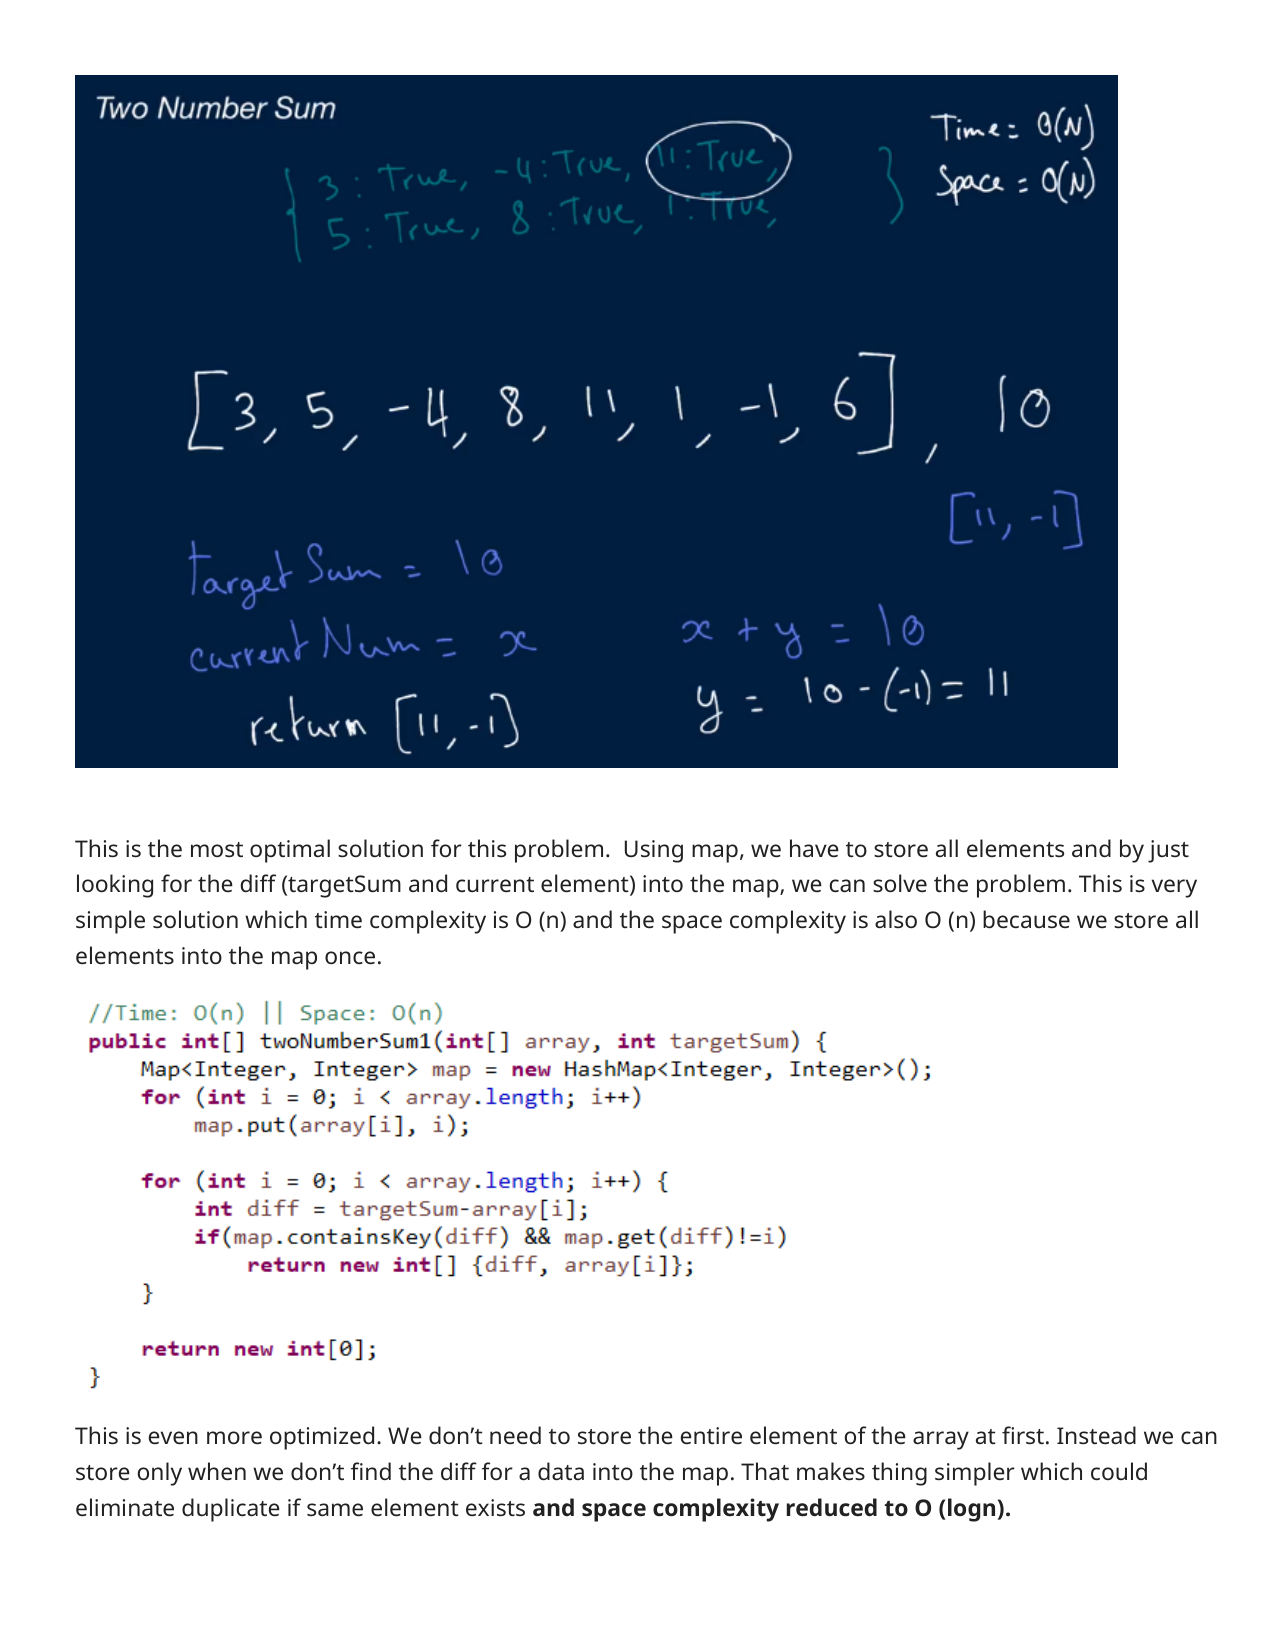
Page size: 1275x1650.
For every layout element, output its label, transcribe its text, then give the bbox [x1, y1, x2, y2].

text This is even more optimized. We don’t need to store the entire element of the array at first. Instead we can store only when we don’t find the diff for a data into the map. That makes thing simpler which could eliminate duplicate if same element exists and space complexity reduced to O (logn). [75, 1419, 1230, 1523]
picture [75, 988, 955, 1403]
text This is the most optimal solution for this problem. Using map, we have to store all elements and by just looking for the diff (targetSum and current element) into the map, we can solve the problem. This is very simple solution which time complexity is O (n) and the space complexity is also O (n) because we store all elements into the map once. [75, 832, 1230, 972]
picture [75, 75, 1118, 768]
